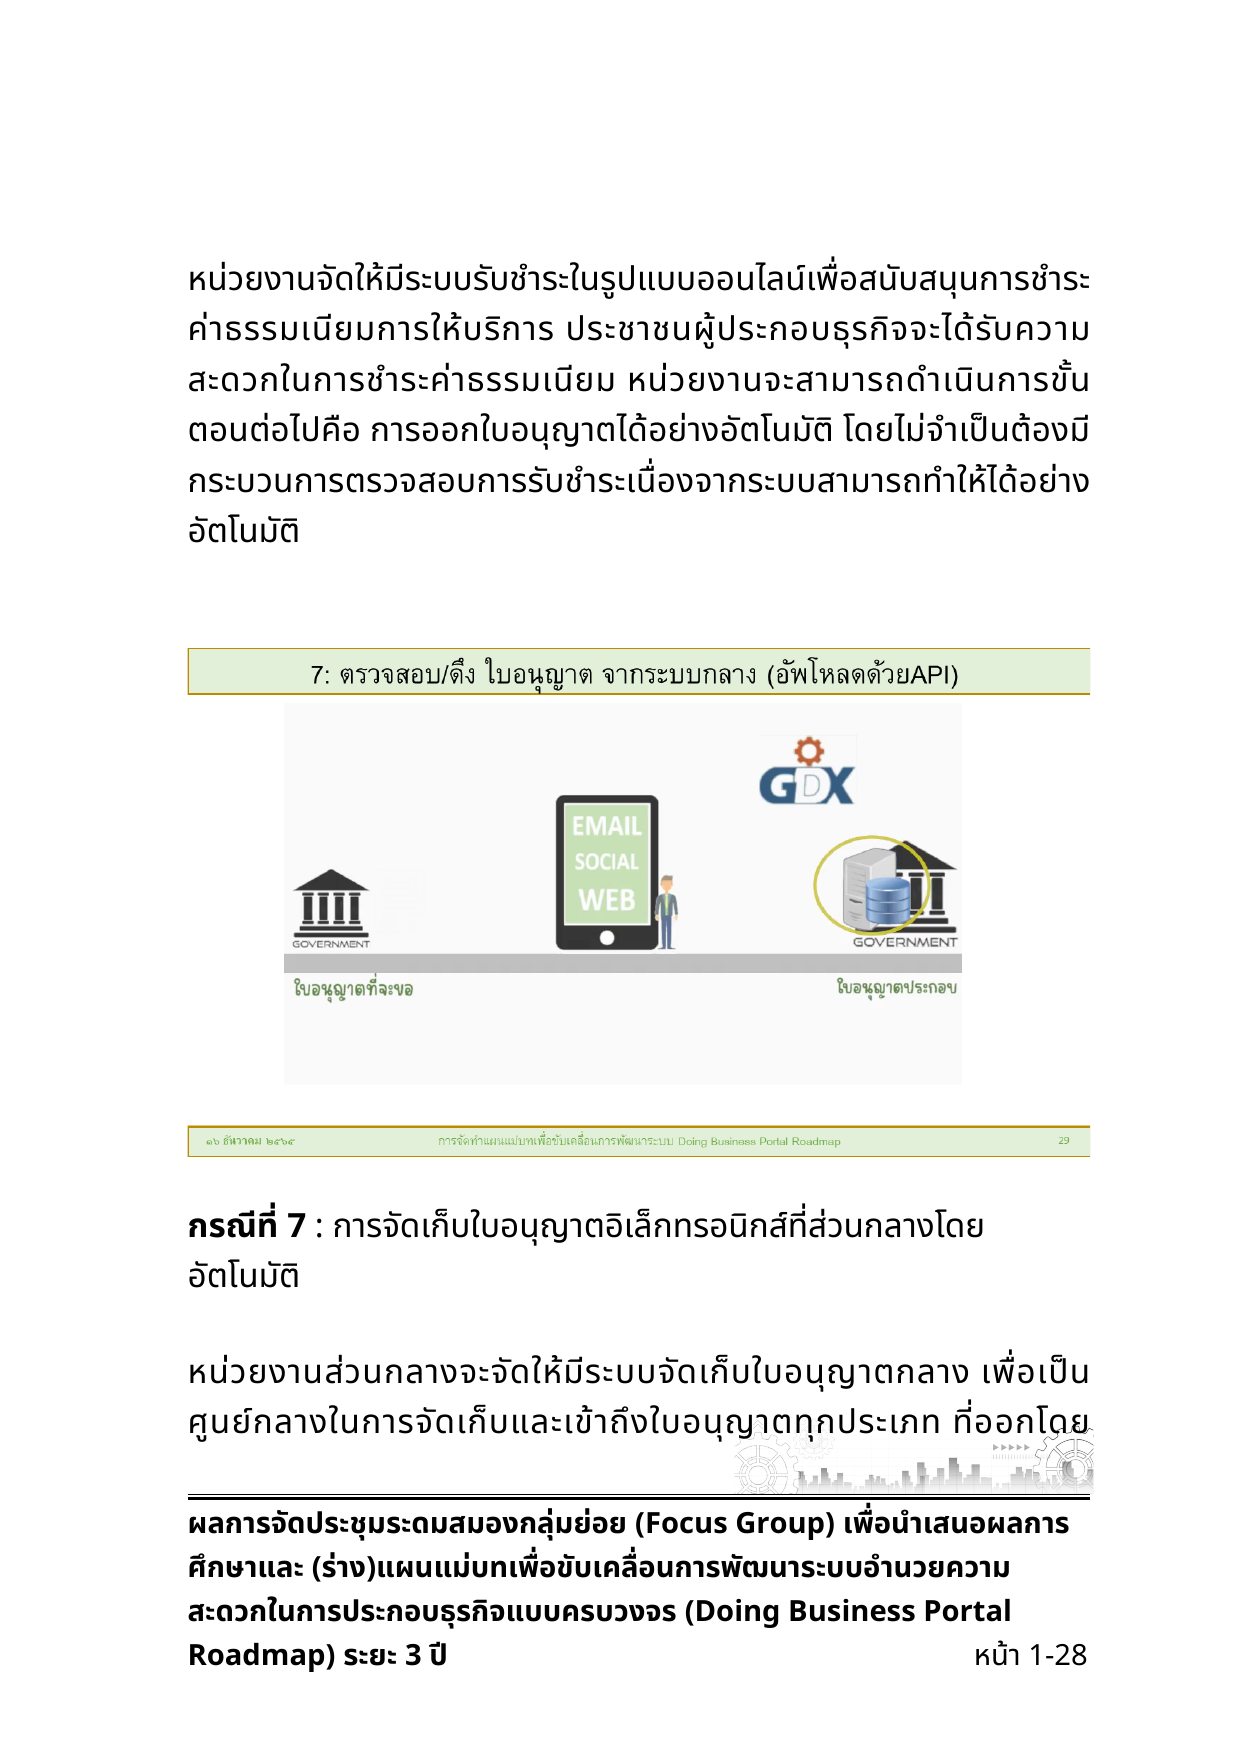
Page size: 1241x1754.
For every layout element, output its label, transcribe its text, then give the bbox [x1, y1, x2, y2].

picture [734, 1416, 1094, 1494]
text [187, 1348, 1090, 1449]
picture [187, 648, 1091, 1157]
text กรณีที่ 7 : การจัดเก็บใบอนุญาตอิเล็กทรอนิกส์ที่ส่วนกลางโดยอัตโนมัติ [187, 1202, 1090, 1303]
text หน่วยงานจัดให้มีระบบรับชำระในรูปแบบออนไลน์เพื่อสนับสนุนการชำระค่าธรรมเนียมการให้บริการ ประชาชนผู้ประกอบธุรกิจจะได้รับความสะดวกในการชำระค่าธรรมเนียม หน่วยงานจะสามารถดำเนินการขั้นตอนต่อไปคือ การออกใบอนุญาตได้อย่างอัตโนมัติ โดยไม่จำเป็นต้องมีกระบวนการตรวจสอบการรับชำระเนื่องจากระบบสามารถทำให้ได้อย่างอัตโนมัติ [187, 255, 1090, 557]
